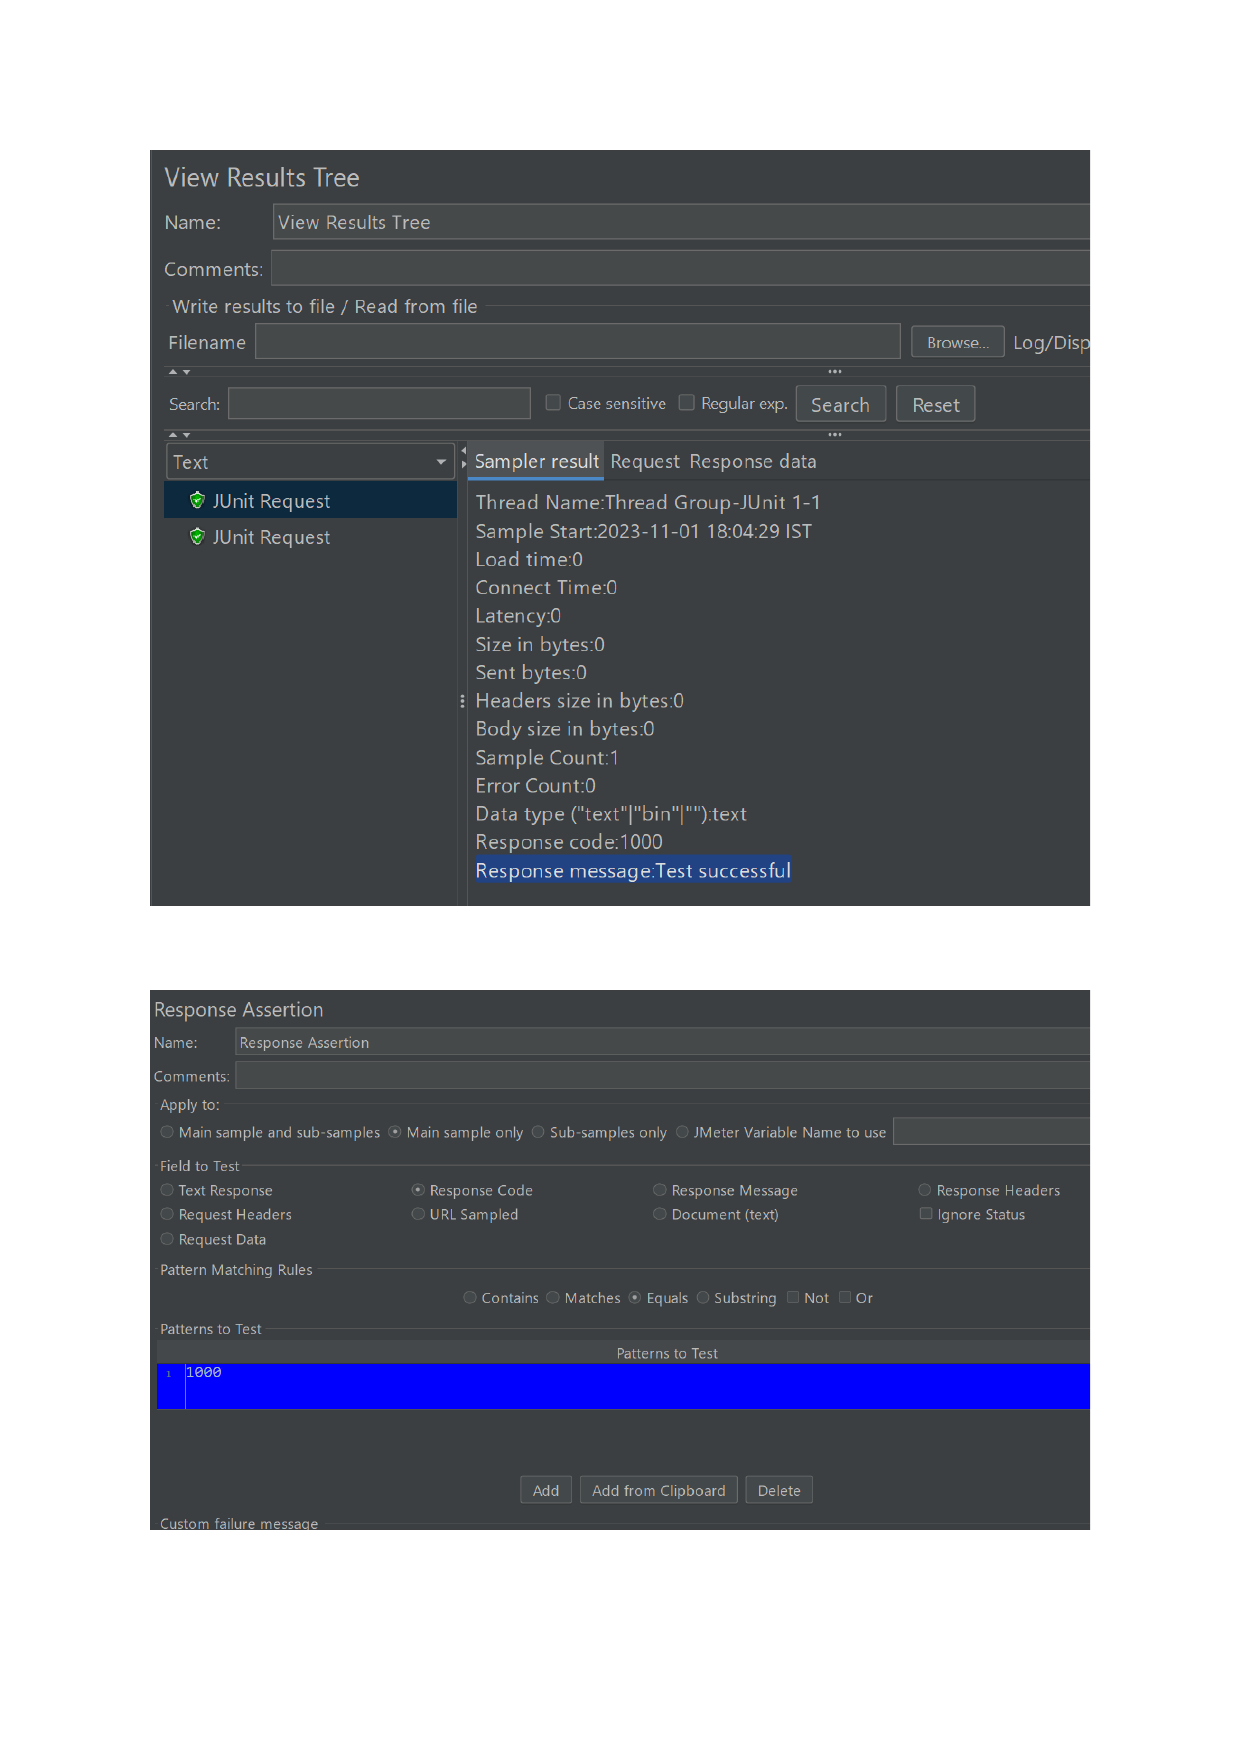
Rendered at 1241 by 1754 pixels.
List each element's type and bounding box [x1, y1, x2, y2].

picture [150, 150, 1091, 906]
picture [150, 990, 1091, 1530]
